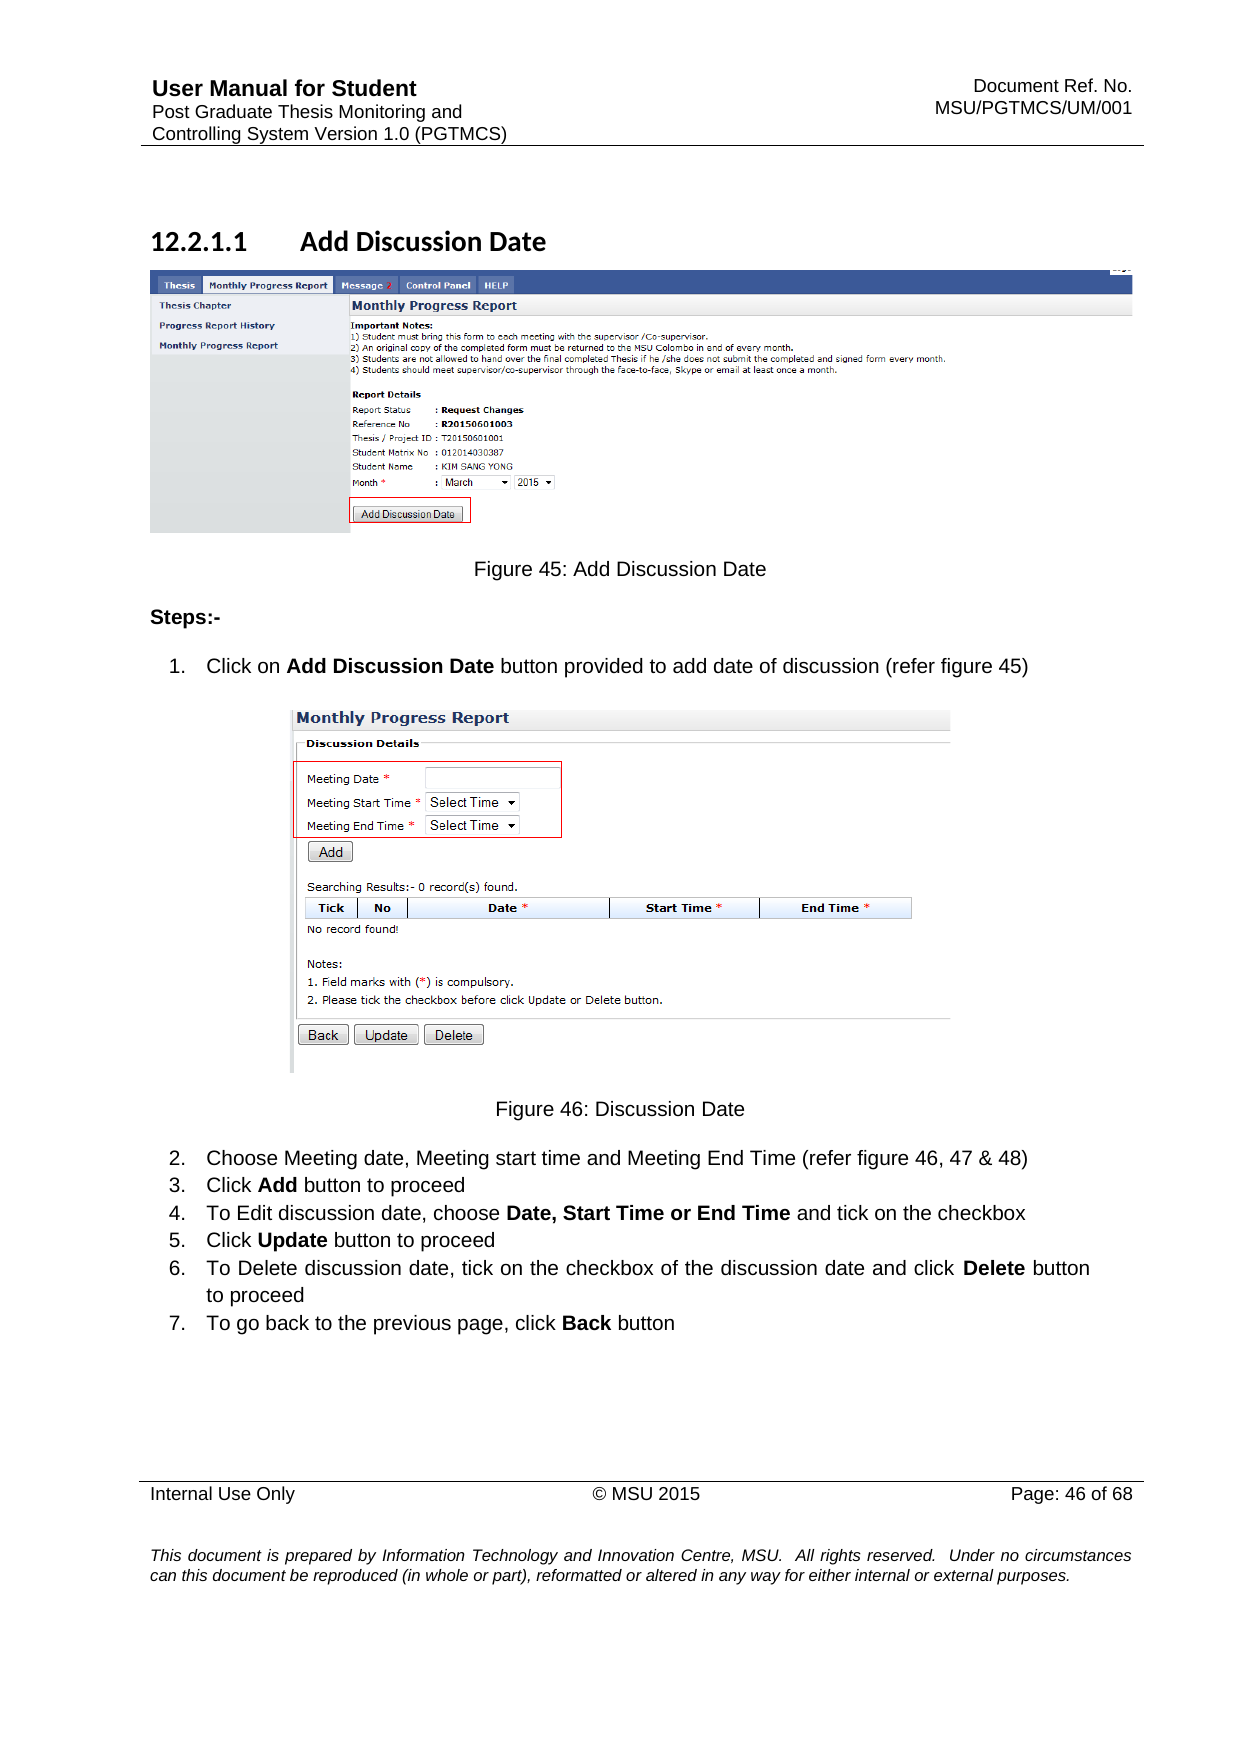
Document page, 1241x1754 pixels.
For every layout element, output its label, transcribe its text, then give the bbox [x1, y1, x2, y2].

text Steps:- [150, 605, 1090, 629]
list To Delete discussion date, tick on the checkbox of the discussion date and click Delete button to proceed [169, 1256, 1090, 1307]
list Click Add button to proceed [169, 1173, 1090, 1197]
text Figure 45: Add Discussion Date [150, 557, 1090, 581]
picture [289, 710, 951, 1073]
list To Edit discussion date, choose Date, Start Time or End Time and tick on the checkbox [169, 1201, 1090, 1224]
subtitle Add Discussion Date [150, 223, 1090, 259]
picture [150, 270, 1133, 533]
text Figure 46: Discussion Date [150, 1097, 1090, 1121]
list Click Update button to proceed [169, 1228, 1090, 1252]
list Click on Add Discussion Date button provided to add date of discussion (refer figure 45) [169, 653, 1090, 677]
list To go back to the previous page, click Back button [169, 1311, 1090, 1334]
list Choose Meeting date, Meeting start time and Meeting End Time (refer figure 46, 47 & 48) [169, 1146, 1090, 1169]
